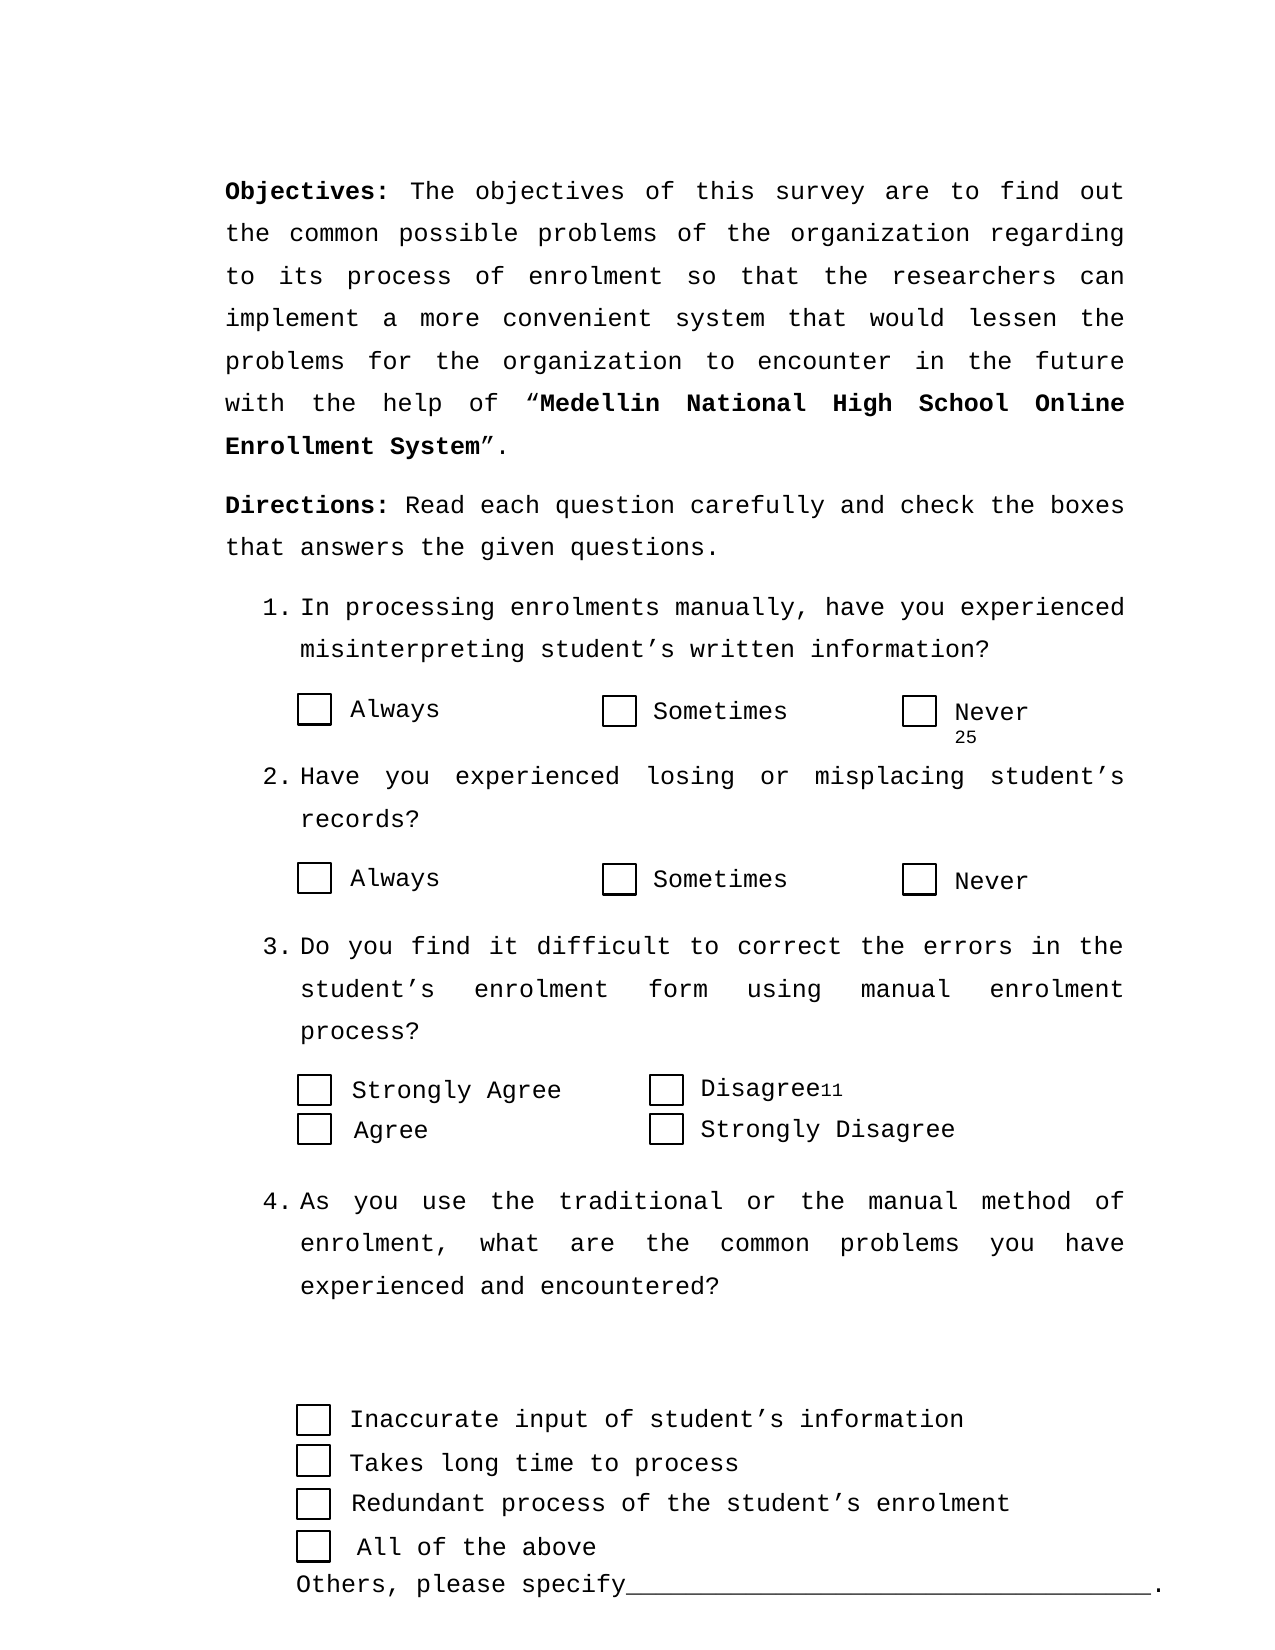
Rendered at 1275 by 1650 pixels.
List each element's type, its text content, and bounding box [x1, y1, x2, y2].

list Have you experienced losing or misplacing student’s records? [262, 764, 1125, 835]
list Do you find it difficult to correct the errors in the student’s enrolment form using manual enrolment process? [262, 934, 1125, 1047]
list In processing enrolments manually, have you experienced misinterpreting student’s written information? [262, 594, 1125, 665]
text Objectives: The objectives of this survey are to find out the common possible problems of the organization regarding to its process of enrolment so that the researchers can implement a more convenient system that would lessen the problems for the organization to encounter in the future with the help of “Medellin National High School Online Enrollment System”. [225, 178, 1125, 462]
list As you use the traditional or the manual method of enrolment, what are the common problems you have experienced and encountered? [262, 1188, 1125, 1302]
text Directions: Read each question carefully and check the boxes that answers the given questions. [225, 492, 1125, 563]
